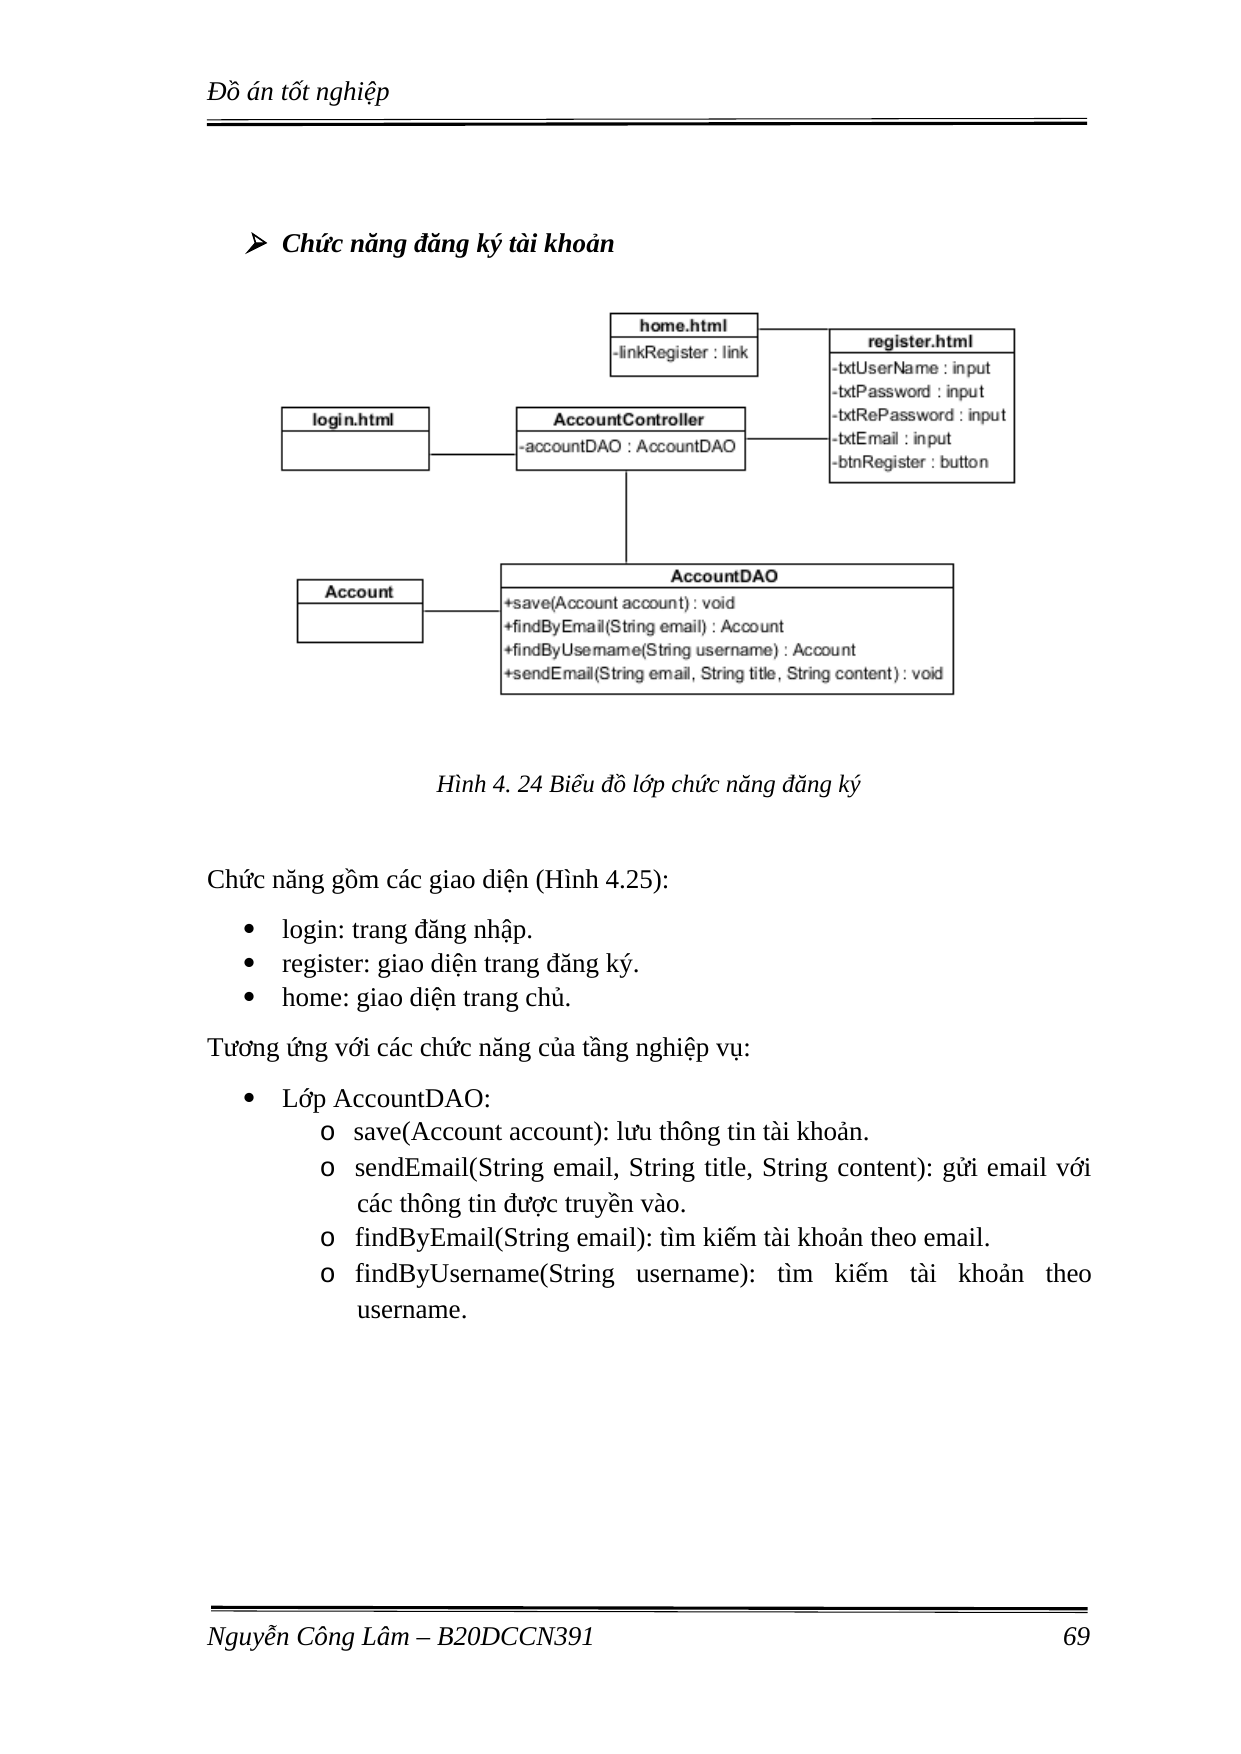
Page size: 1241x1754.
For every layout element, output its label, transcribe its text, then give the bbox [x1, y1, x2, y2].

list login: trang đăng nhập. [244, 913, 1092, 945]
text Chức năng gồm các giao diện (Hình 4.25): [207, 863, 1092, 894]
text Tương ứng với các chức năng của tầng nghiệp vụ: [207, 1031, 1092, 1063]
list findByEmail(String email): tìm kiếm tài khoản theo email. [319, 1221, 1092, 1254]
list sendEmail(String email, String title, String content): gửi email với các thông tin được truyền vào. [319, 1151, 1092, 1218]
list findByUsername(String username): tìm kiếm tài khoản theo username. [319, 1257, 1092, 1324]
list home: giao diện trang chủ. [244, 981, 1092, 1012]
list Lớp AccountDAO: [244, 1082, 1092, 1113]
picture [247, 277, 1053, 750]
list Chức năng đăng ký tài khoản [244, 227, 1092, 259]
list save(Account account): lưu thông tin tài khoản. [319, 1115, 1092, 1149]
list register: giao diện trang đăng ký. [244, 947, 1092, 978]
